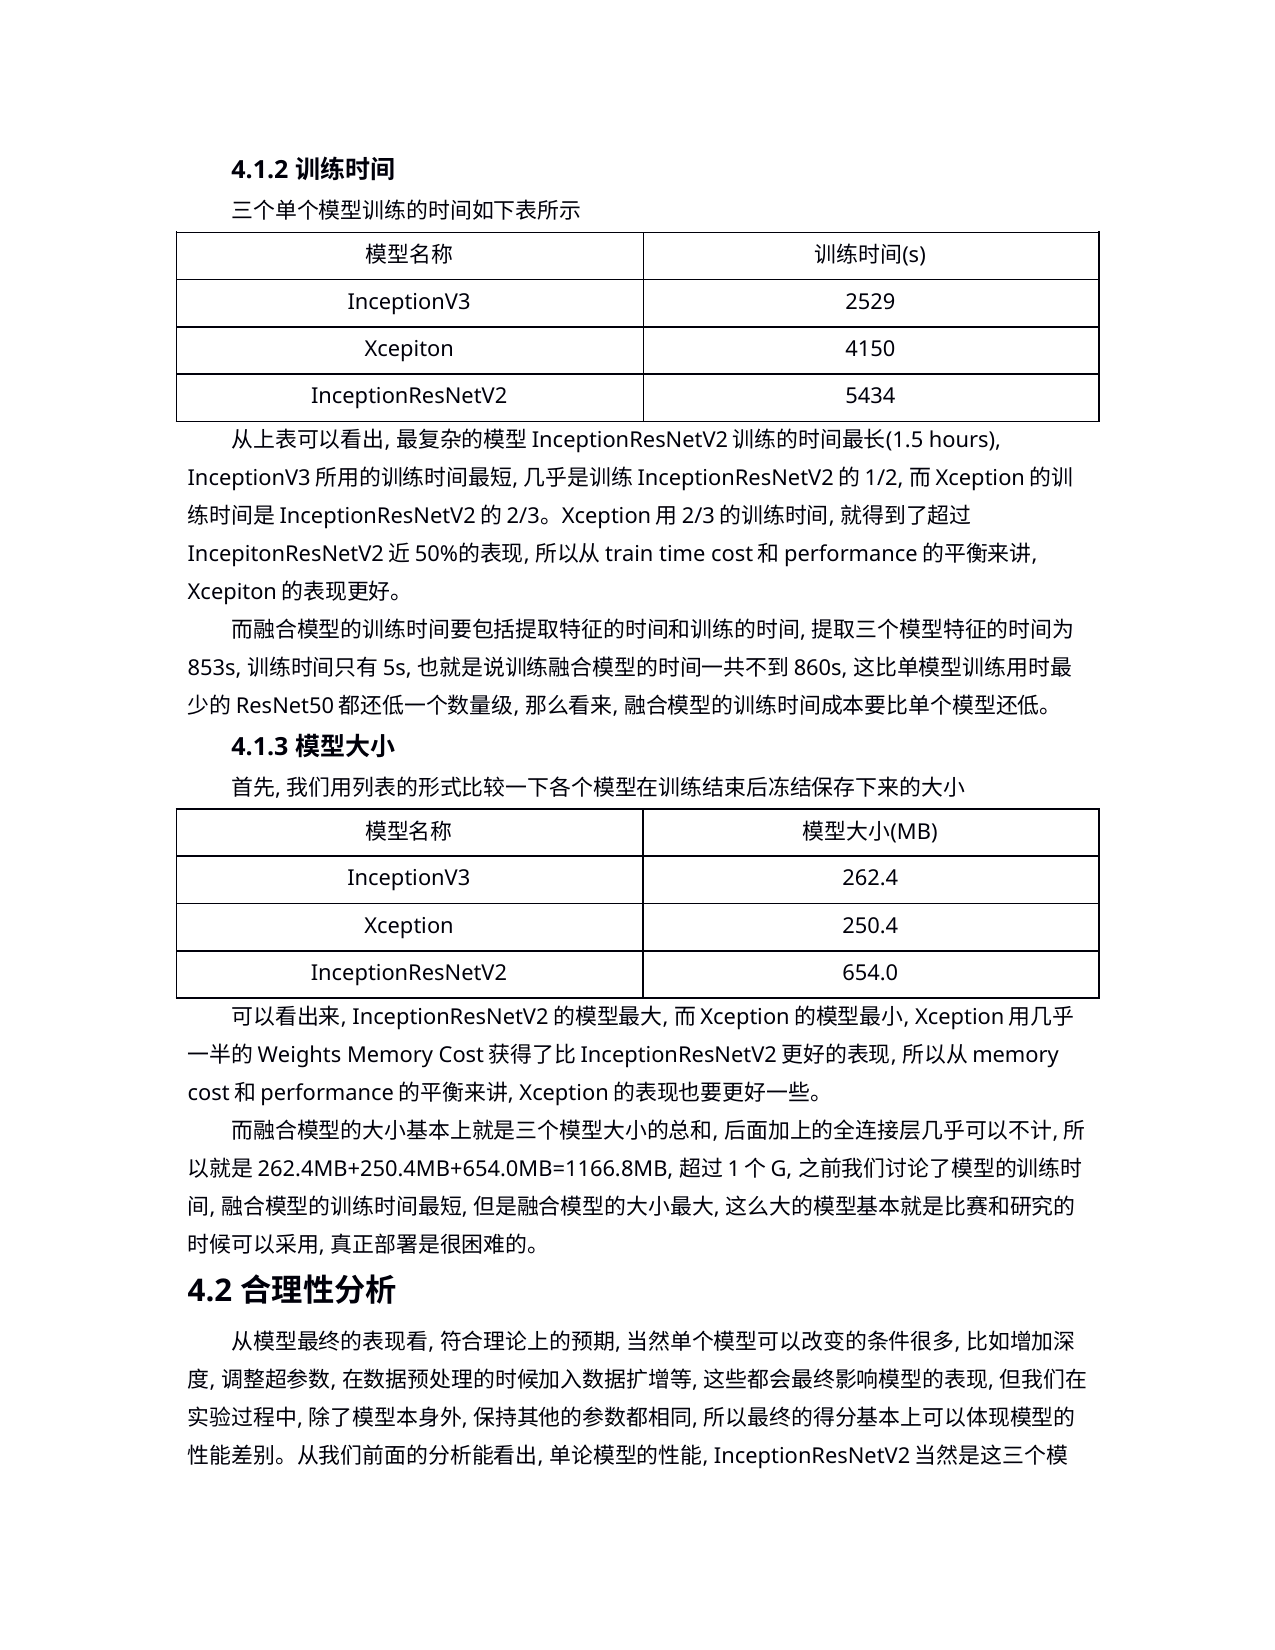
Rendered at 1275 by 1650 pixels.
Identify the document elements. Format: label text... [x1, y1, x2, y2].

table_cell InceptionV3 [177, 857, 642, 903]
table_cell Xcepiton [177, 328, 643, 373]
subtitle 4.1.3 模型大小 [187, 726, 1087, 763]
table_cell 2529 [644, 280, 1098, 326]
table_cell InceptionResNetV2 [177, 952, 642, 997]
text 从上表可以看出, 最复杂的模型InceptionResNetV2训练的时间最长(1.5 hours), InceptionV3所用的训练时间最短, 几乎是训练InceptionResNetV2的1/2, 而Xception的训练时间是InceptionResNetV2的2/3。Xception用2/3的训练时间, 就得到了超过IncepitonResNetV2近50%的表现, 所以从train time cost和performance的平衡来讲, Xcepiton的表现更好。 [187, 422, 1087, 606]
text 首先, 我们用列表的形式比较一下各个模型在训练结束后冻结保存下来的大小 [187, 770, 1087, 802]
table_cell Xception [177, 904, 642, 950]
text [187, 1324, 1087, 1470]
table_cell InceptionV3 [177, 280, 643, 326]
text 而融合模型的大小基本上就是三个模型大小的总和, 后面加上的全连接层几乎可以不计, 所以就是262.4MB+250.4MB+654.0MB=1166.8MB, 超过1个G, 之前我们讨论了模型的训练时间, 融合模型的训练时间最短, 但是融合模型的大小最大, 这么大的模型基本就是比赛和研究的时候可以采用, 真正部署是很困难的。 [187, 1113, 1087, 1259]
table_header 模型名称 [177, 810, 642, 855]
subtitle 4.2 合理性分析 [187, 1265, 1087, 1311]
table_header 模型名称 [177, 233, 643, 279]
table_header 模型大小(MB) [644, 810, 1098, 855]
table_cell 5434 [644, 375, 1098, 421]
text 可以看出来, InceptionResNetV2的模型最大, 而Xception的模型最小, Xception用几乎一半的Weights Memory Cost获得了比InceptionResNetV2更好的表现, 所以从memory cost和performance的平衡来讲, Xception的表现也要更好一些。 [187, 999, 1087, 1107]
text 三个单个模型训练的时间如下表所示 [187, 193, 1087, 225]
table_cell 250.4 [644, 904, 1098, 950]
table_cell 4150 [644, 328, 1098, 373]
table_cell 262.4 [644, 857, 1098, 903]
table_cell 654.0 [644, 952, 1098, 997]
subtitle 4.1.2 训练时间 [187, 150, 1087, 186]
table_header 训练时间(s) [644, 233, 1098, 279]
text 而融合模型的训练时间要包括提取特征的时间和训练的时间, 提取三个模型特征的时间为853s, 训练时间只有5s, 也就是说训练融合模型的时间一共不到860s, 这比单模型训练用时最少的ResNet50都还低一个数量级, 那么看来, 融合模型的训练时间成本要比单个模型还低。 [187, 612, 1087, 720]
table_cell InceptionResNetV2 [177, 375, 643, 421]
